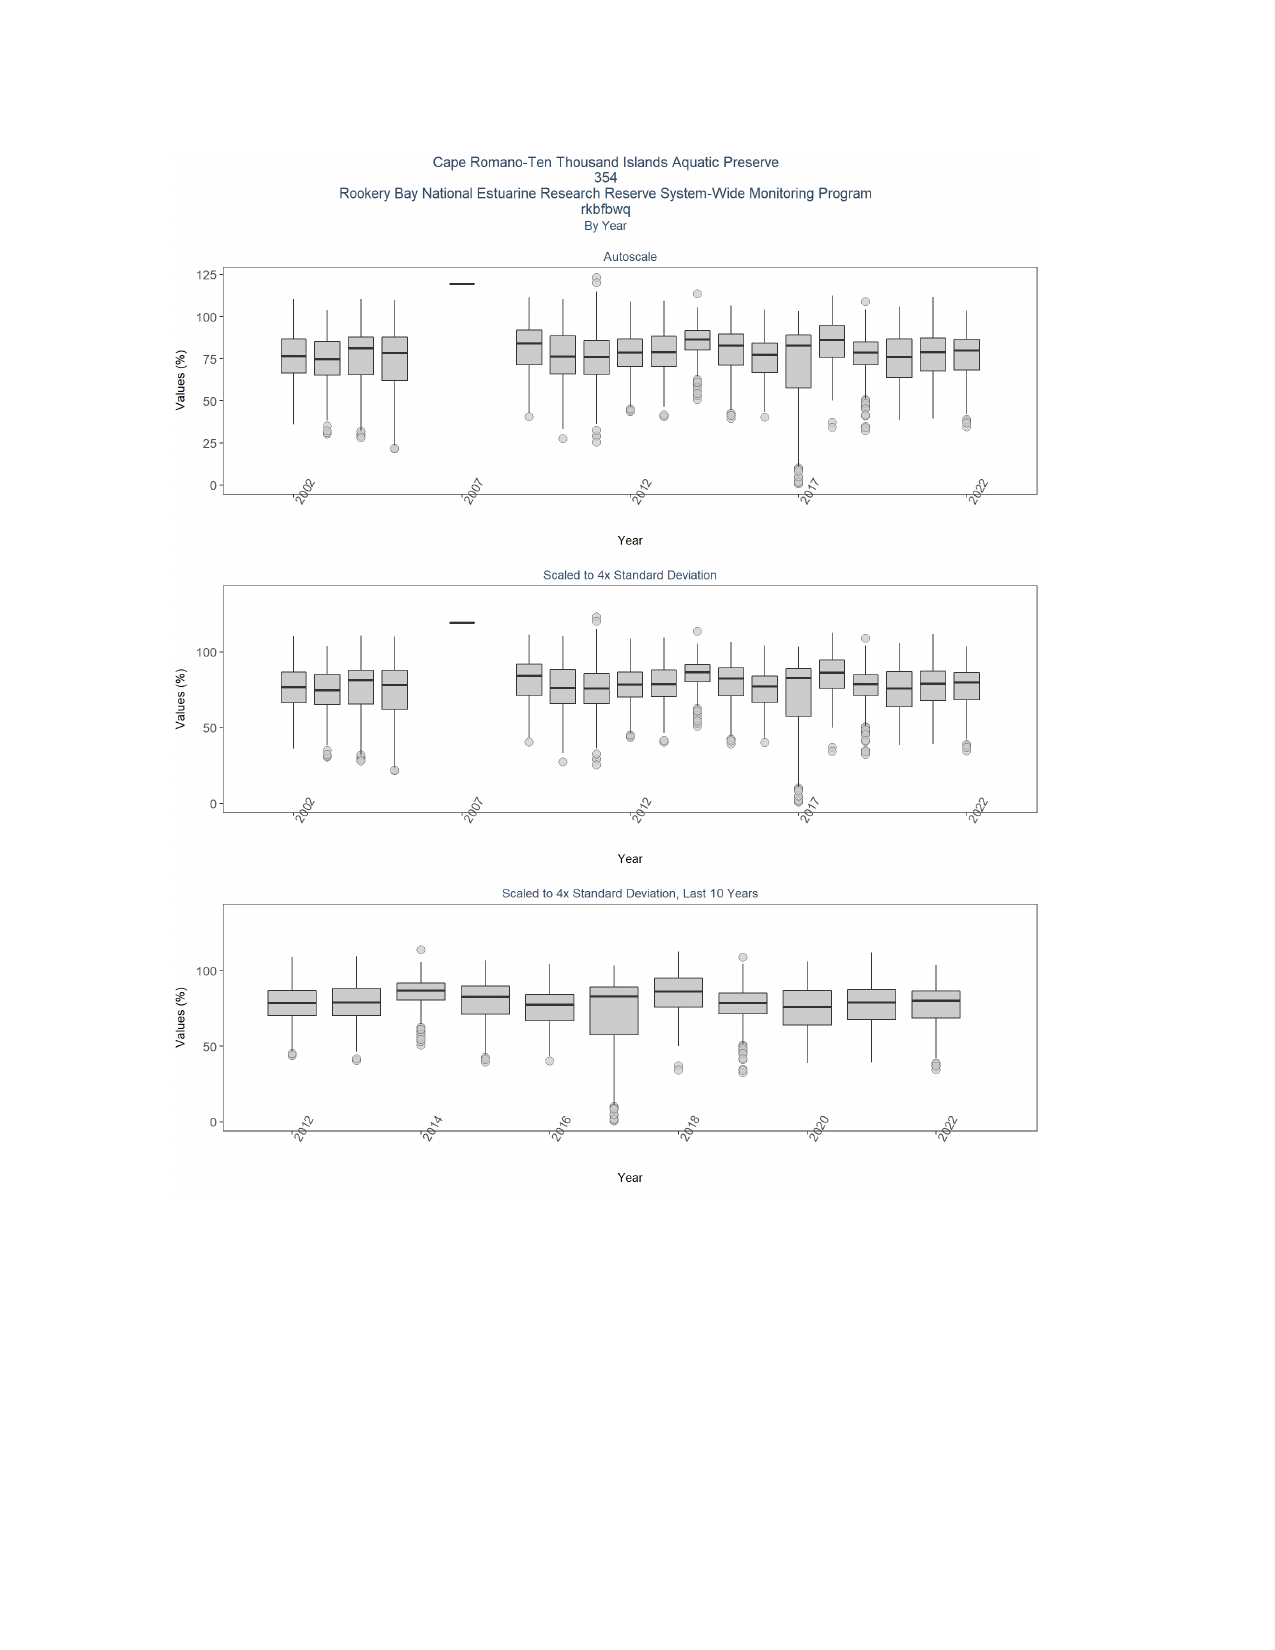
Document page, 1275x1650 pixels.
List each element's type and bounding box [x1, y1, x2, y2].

picture [168, 150, 1044, 1200]
